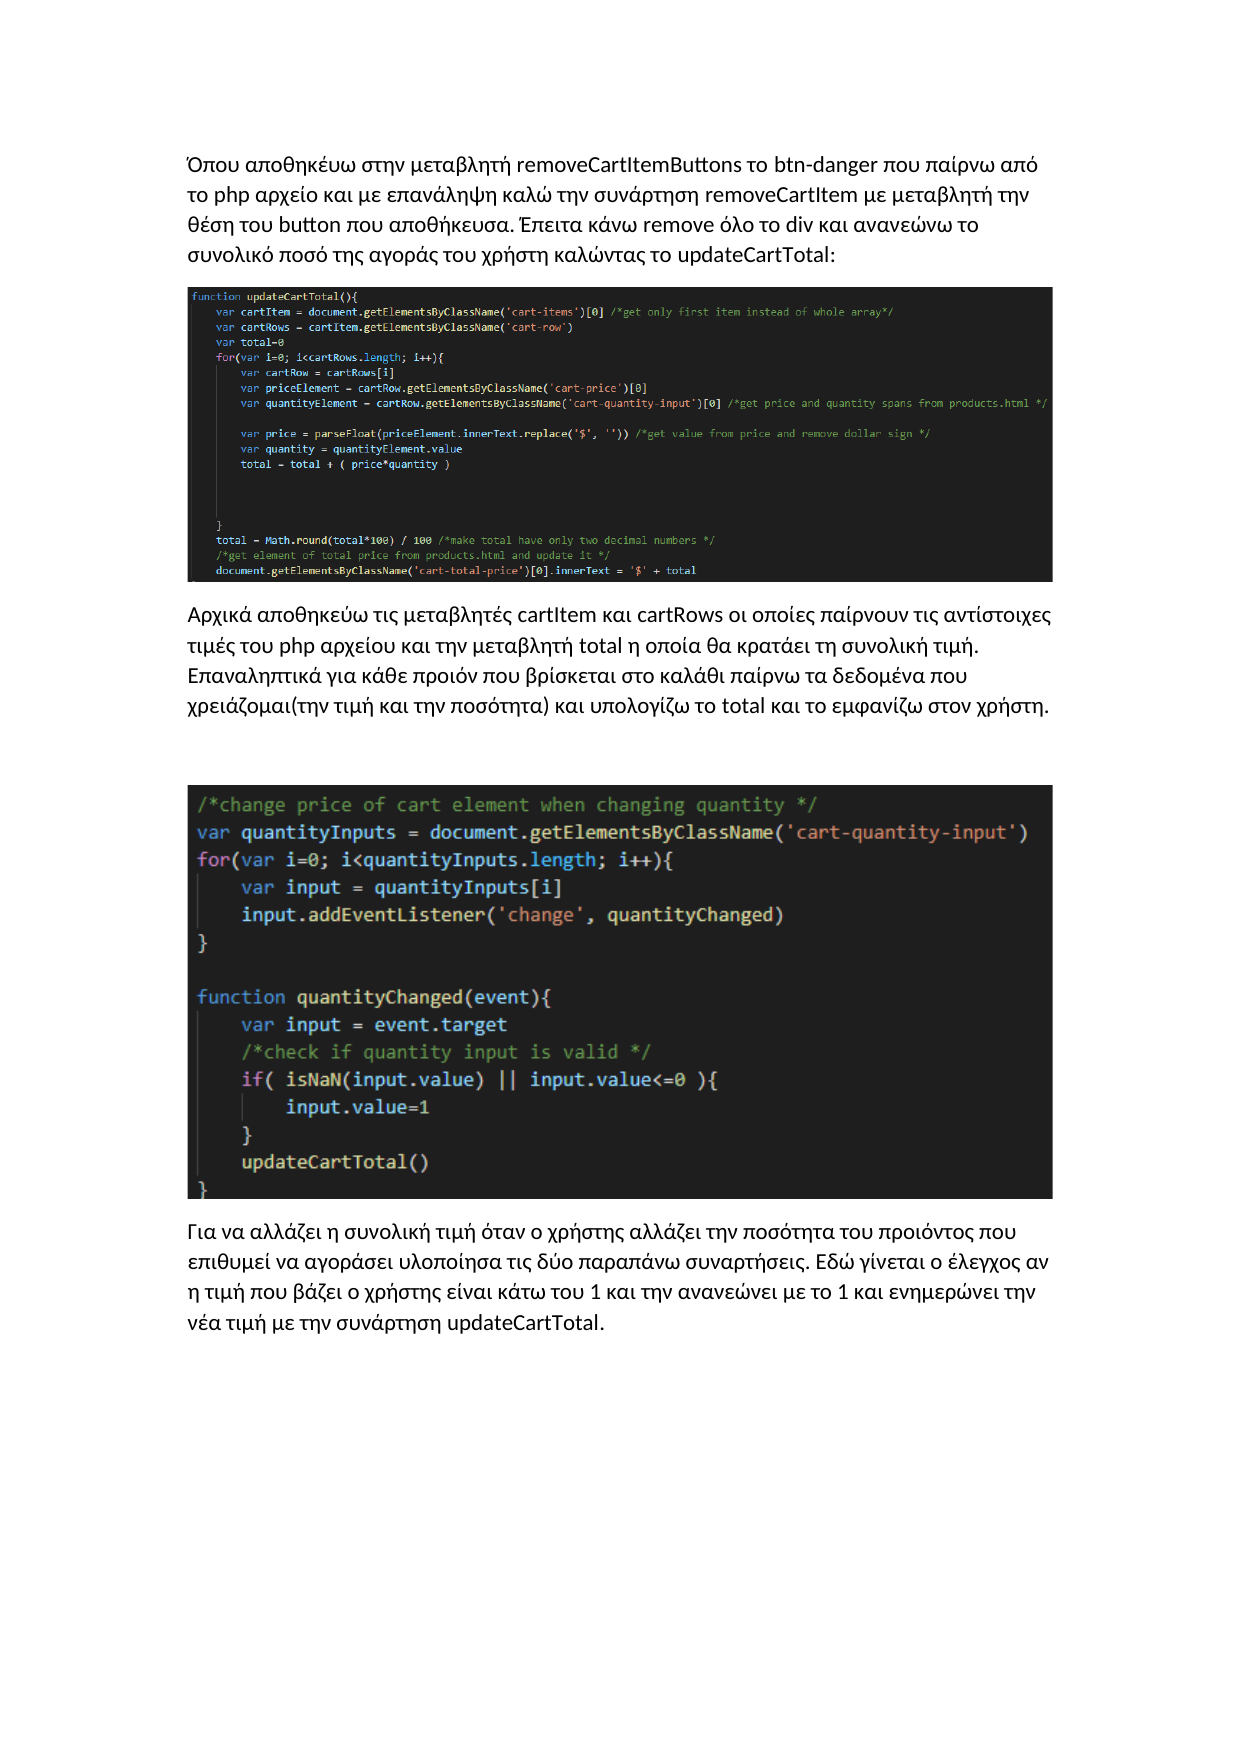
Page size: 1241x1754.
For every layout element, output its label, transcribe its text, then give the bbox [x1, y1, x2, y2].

text Για να αλλάζει η συνολική τιμή όταν ο χρήστης αλλάζει την ποσότητα του προιόντος που επιθυμεί να αγοράσει υλοποίησα τις δύο παραπάνω συναρτήσεις. Εδώ γίνεται ο έλεγχος αν η τιμή που βάζει ο χρήστης είναι κάτω του 1 και την ανανεώνει με το 1 και ενημερώνει την νέα τιμή με την συνάρτηση updateCartTotal. [187, 1217, 1053, 1336]
text Όπου αποθηκέυω στην μεταβλητή removeCartItemButtons το btn-danger που παίρνω από το php αρχείο και με επανάληψη καλώ την συνάρτηση removeCartItem με μεταβλητή την θέση του button που αποθήκευσα. Έπειτα κάνω remove όλο το div και ανανεώνω το συνολικό ποσό της αγοράς του χρήστη καλώντας το updateCartTotal: [187, 150, 1053, 269]
picture [187, 287, 1053, 582]
picture [187, 785, 1053, 1199]
text Αρχικά αποθηκεύω τις μεταβλητές cartItem και cartRows οι οποίες παίρνουν τις αντίστοιχες τιμές του php αρχείου και την μεταβλητή total η οποία θα κρατάει τη συνολική τιμή. Επαναληπτικά για κάθε προιόν που βρίσκεται στο καλάθι παίρνω τα δεδομένα που χρειάζομαι(την τιμή και την ποσότητα) και υπολογίζω το total και το εμφανίζω στον χρήστη. [187, 601, 1053, 719]
